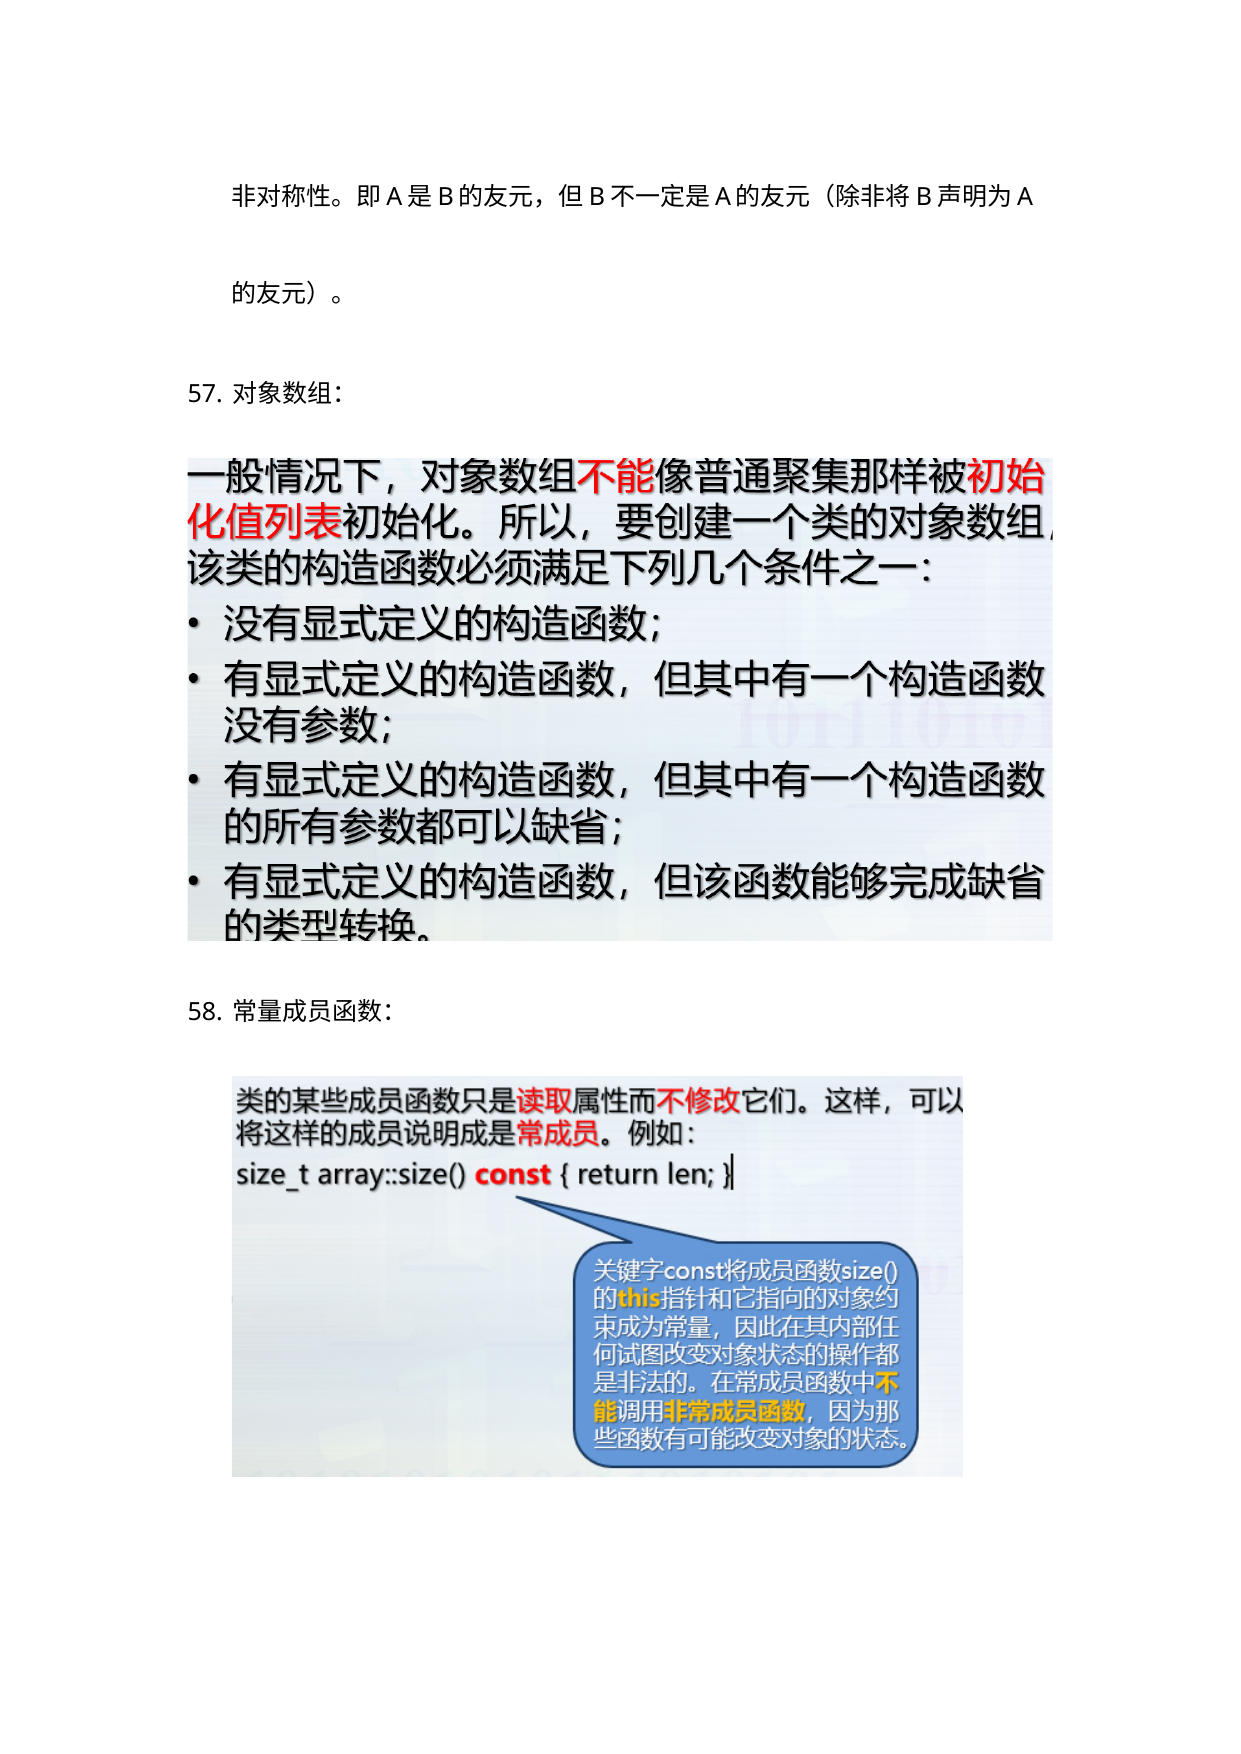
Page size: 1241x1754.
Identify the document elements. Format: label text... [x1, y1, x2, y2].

picture [231, 1076, 963, 1477]
text 非对称性。即A是B的友元，但B不一定是A的友元（除非将B声明为A的友元）。 [231, 162, 1053, 324]
list 对象数组： [187, 359, 1053, 424]
picture [187, 458, 1053, 941]
list 常量成员函数： [187, 977, 1053, 1042]
